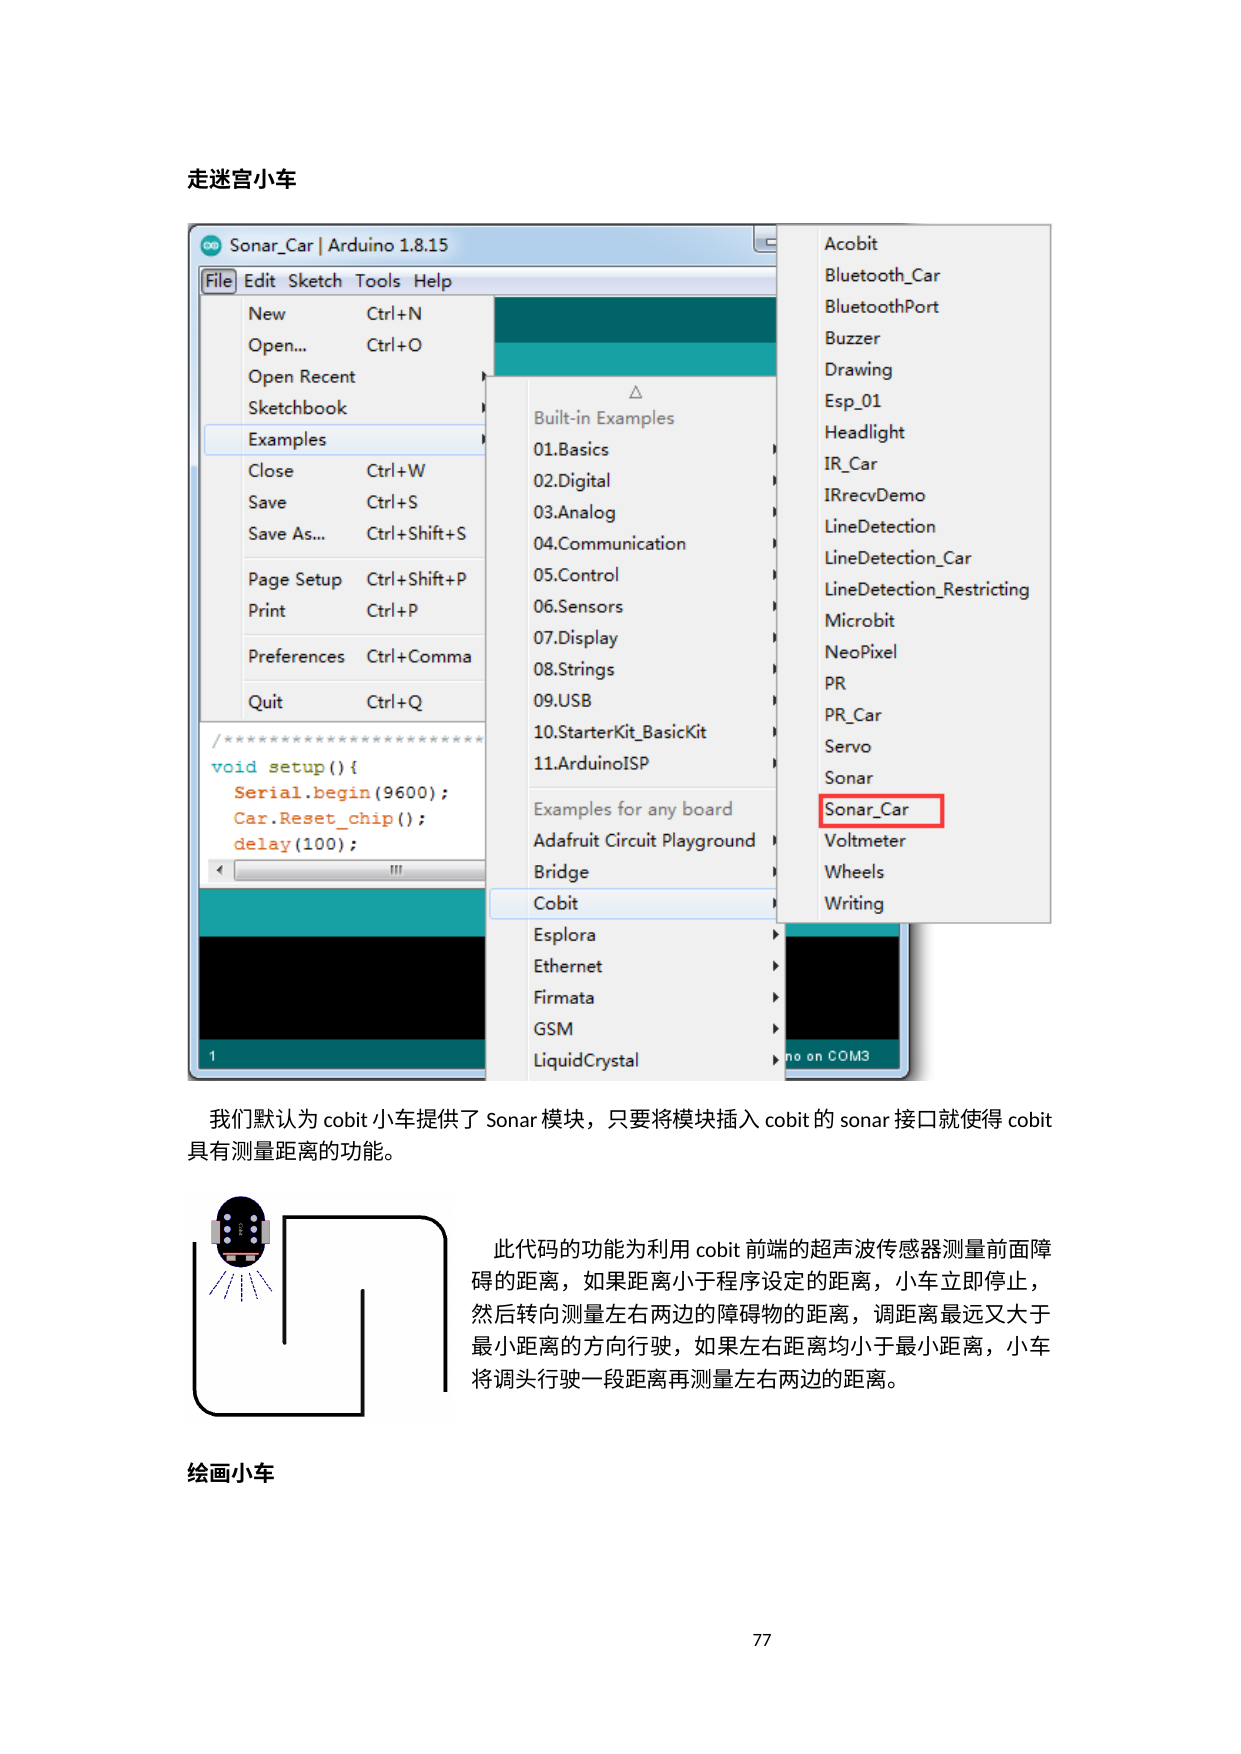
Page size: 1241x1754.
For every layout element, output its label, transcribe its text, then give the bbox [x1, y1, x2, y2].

text 此代码的功能为利用cobit前端的超声波传感器测量前面障碍的距离，如果距离小于程序设定的距离，小车立即停止，然后转向测量左右两边的障碍物的距离，调距离最远又大于最小距离的方向行驶，如果左右距离均小于最小距离，小车将调头行驶一段距离再测量左右两边的距离。 [453, 1231, 1053, 1394]
picture [187, 223, 1053, 1081]
text 我们默认为cobit小车提供了Sonar模块，只要将模块插入cobit的sonar接口就使得cobit具有测量距离的功能。 [187, 1101, 1053, 1166]
subtitle 走迷宫小车 [187, 162, 1053, 194]
subtitle 绘画小车 [187, 1455, 1053, 1488]
picture [185, 1192, 453, 1422]
